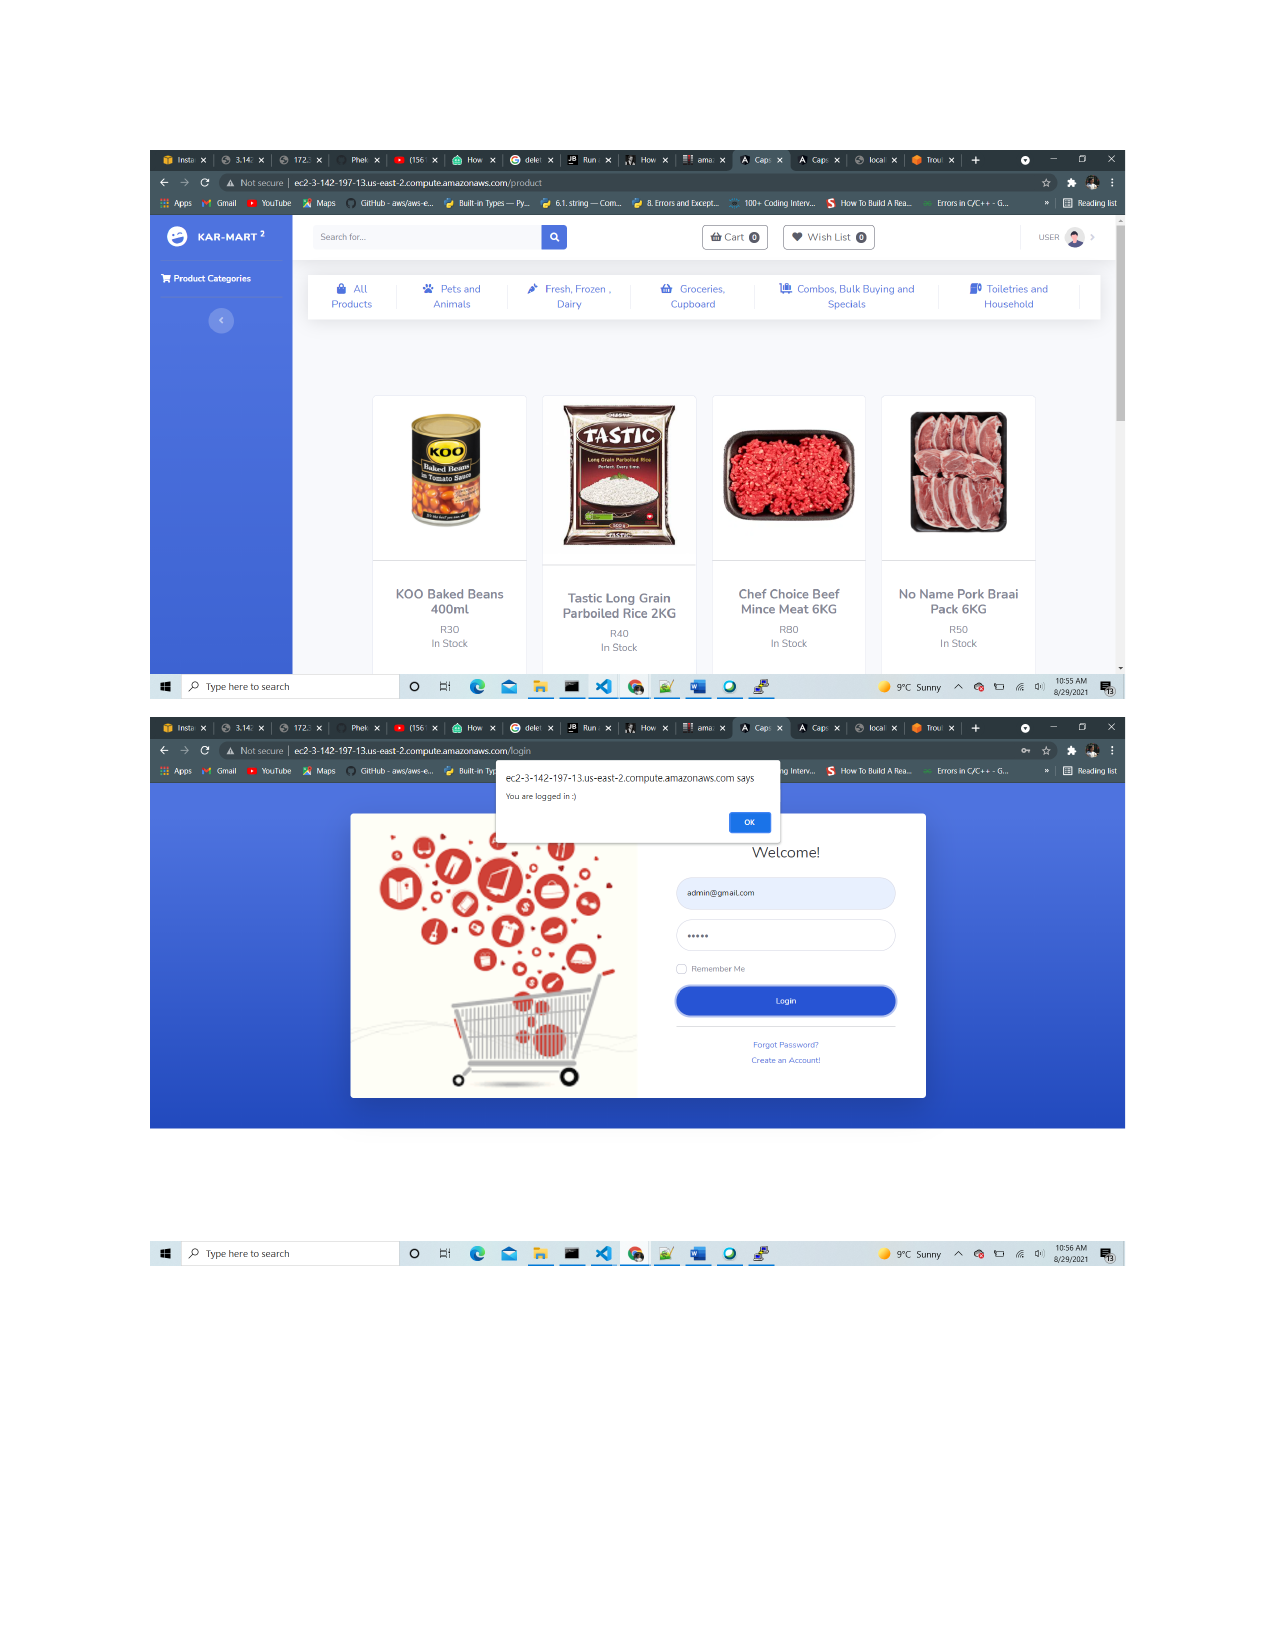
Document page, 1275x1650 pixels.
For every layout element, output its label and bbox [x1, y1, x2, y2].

picture [150, 150, 1125, 699]
picture [150, 717, 1125, 1266]
